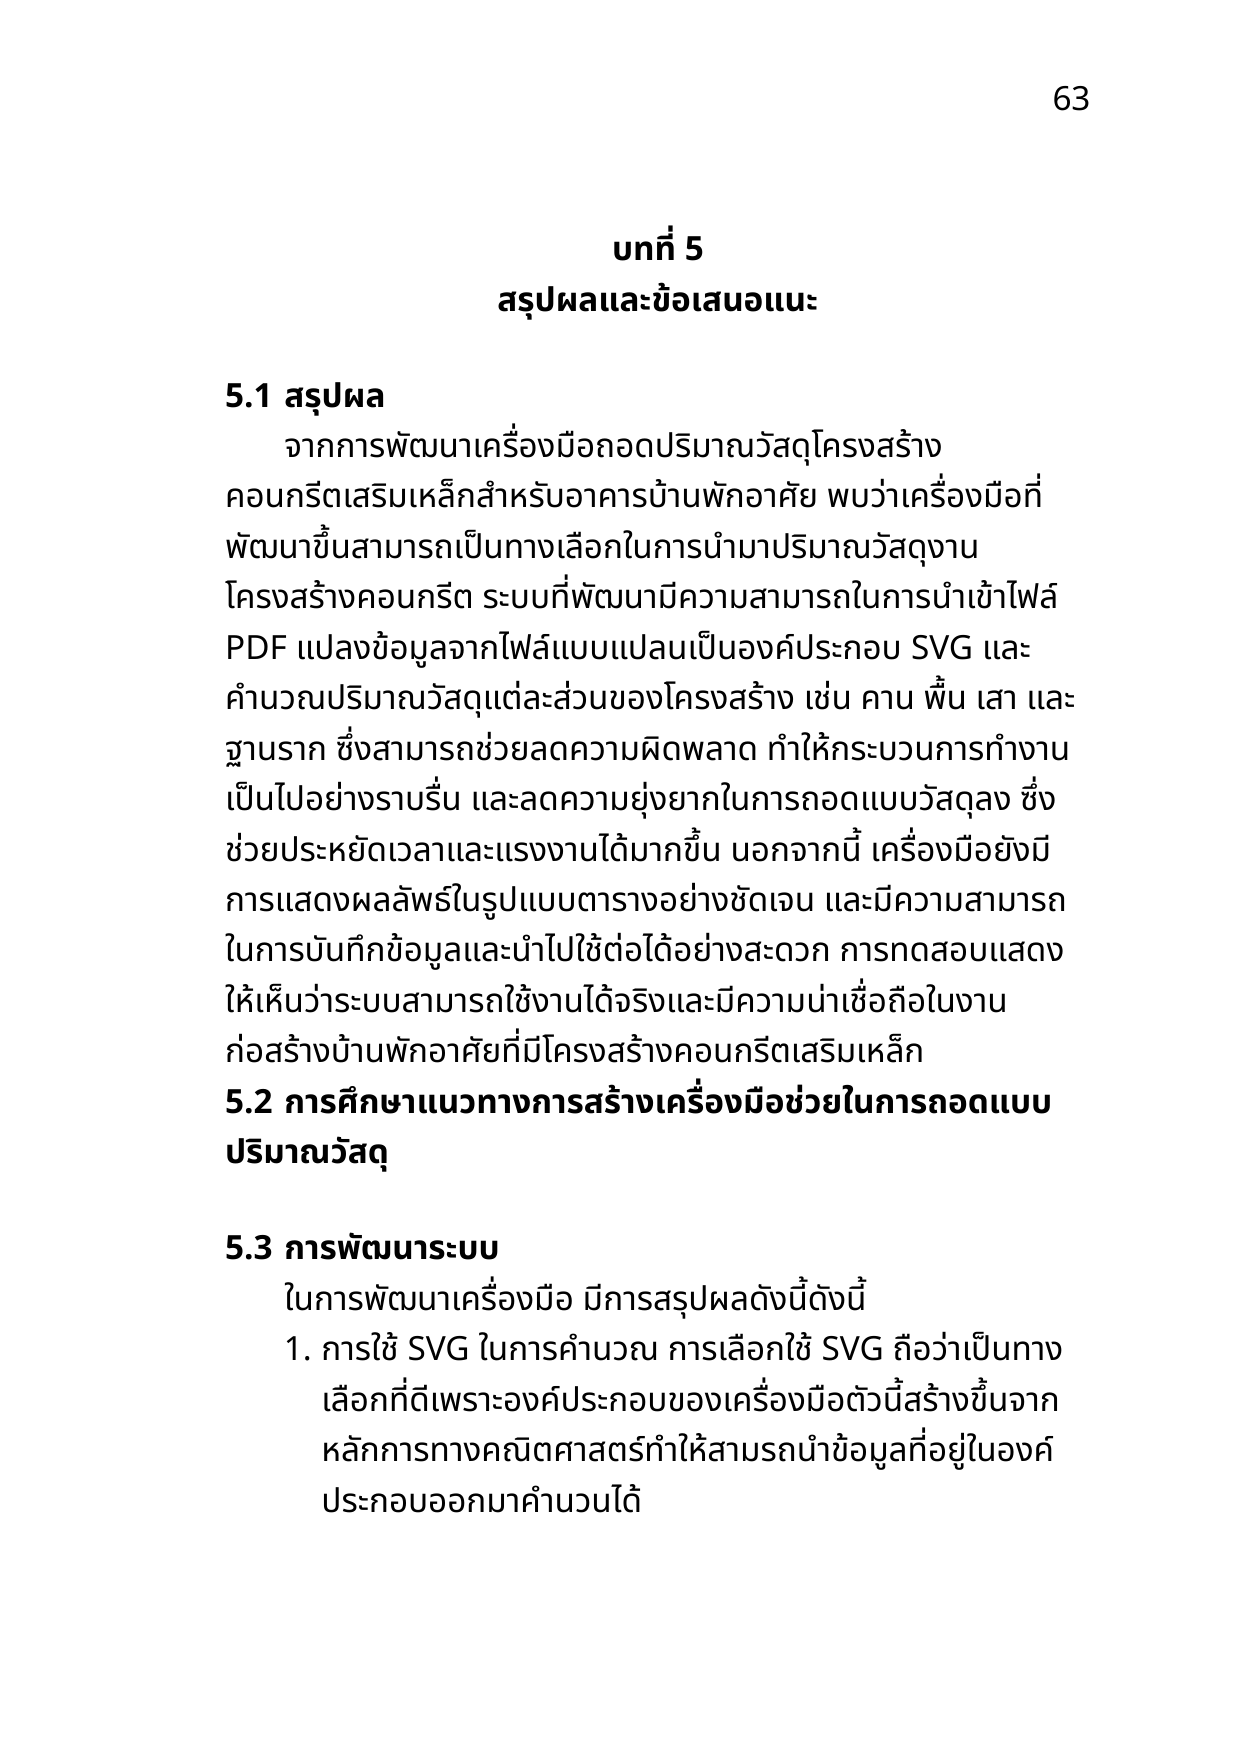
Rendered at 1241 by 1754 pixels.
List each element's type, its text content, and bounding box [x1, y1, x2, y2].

text 5.3 การพัฒนาระบบ [225, 1224, 1090, 1275]
text ในการพัฒนาเครื่องมือ มีการสรุปผลดังนี้ดังนี้ [225, 1275, 1090, 1325]
text 5.1 สรุปผล [225, 371, 1090, 422]
text 5.2 การศึกษาแนวทางการสร้างเครื่องมือช่วยในการถอดแบบปริมาณวัสดุ [225, 1078, 1090, 1179]
subtitle บทที่ 5 สรุปผลและข้อเสนอแนะ [225, 225, 1090, 326]
text จากการพัฒนาเครื่องมือถอดปริมาณวัสดุโครงสร้างคอนกรีตเสริมเหล็กสำหรับอาคารบ้านพักอาศัย พบว่าเครื่องมือที่พัฒนาขึ้นสามารถเป็นทางเลือกในการนำมาปริมาณวัสดุงานโครงสร้างคอนกรีต ระบบที่พัฒนามีความสามารถในการนำเข้าไฟล์ PDF แปลงข้อมูลจากไฟล์แบบแปลนเป็นองค์ประกอบ SVG และคำนวณปริมาณวัสดุแต่ละส่วนของโครงสร้าง เช่น คาน พื้น เสา และฐานราก ซึ่งสามารถช่วยลดความผิดพลาด ทำให้กระบวนการทำงานเป็นไปอย่างราบรื่น และลดความยุ่งยากในการถอดแบบวัสดุลง ซึ่งช่วยประหยัดเวลาและแรงงานได้มากขึ้น นอกจากนี้ เครื่องมือยังมีการแสดงผลลัพธ์ในรูปแบบตารางอย่างชัดเจน และมีความสามารถในการบันทึกข้อมูลและนำไปใช้ต่อได้อย่างสะดวก การทดสอบแสดงให้เห็นว่าระบบสามารถใช้งานได้จริงและมีความน่าเชื่อถือในงานก่อสร้างบ้านพักอาศัยที่มีโครงสร้างคอนกรีตเสริมเหล็ก [225, 422, 1090, 1078]
list การใช้ SVG ในการคำนวณ การเลือกใช้ SVG ถือว่าเป็นทางเลือกที่ดีเพราะองค์ประกอบของเครื่องมือตัวนี้สร้างขึ้นจากหลักการทางคณิตศาสตร์ทำให้สามรถนำข้อมูลที่อยู่ในองค์ประกอบออกมาคำนวนได้ [284, 1325, 1090, 1527]
